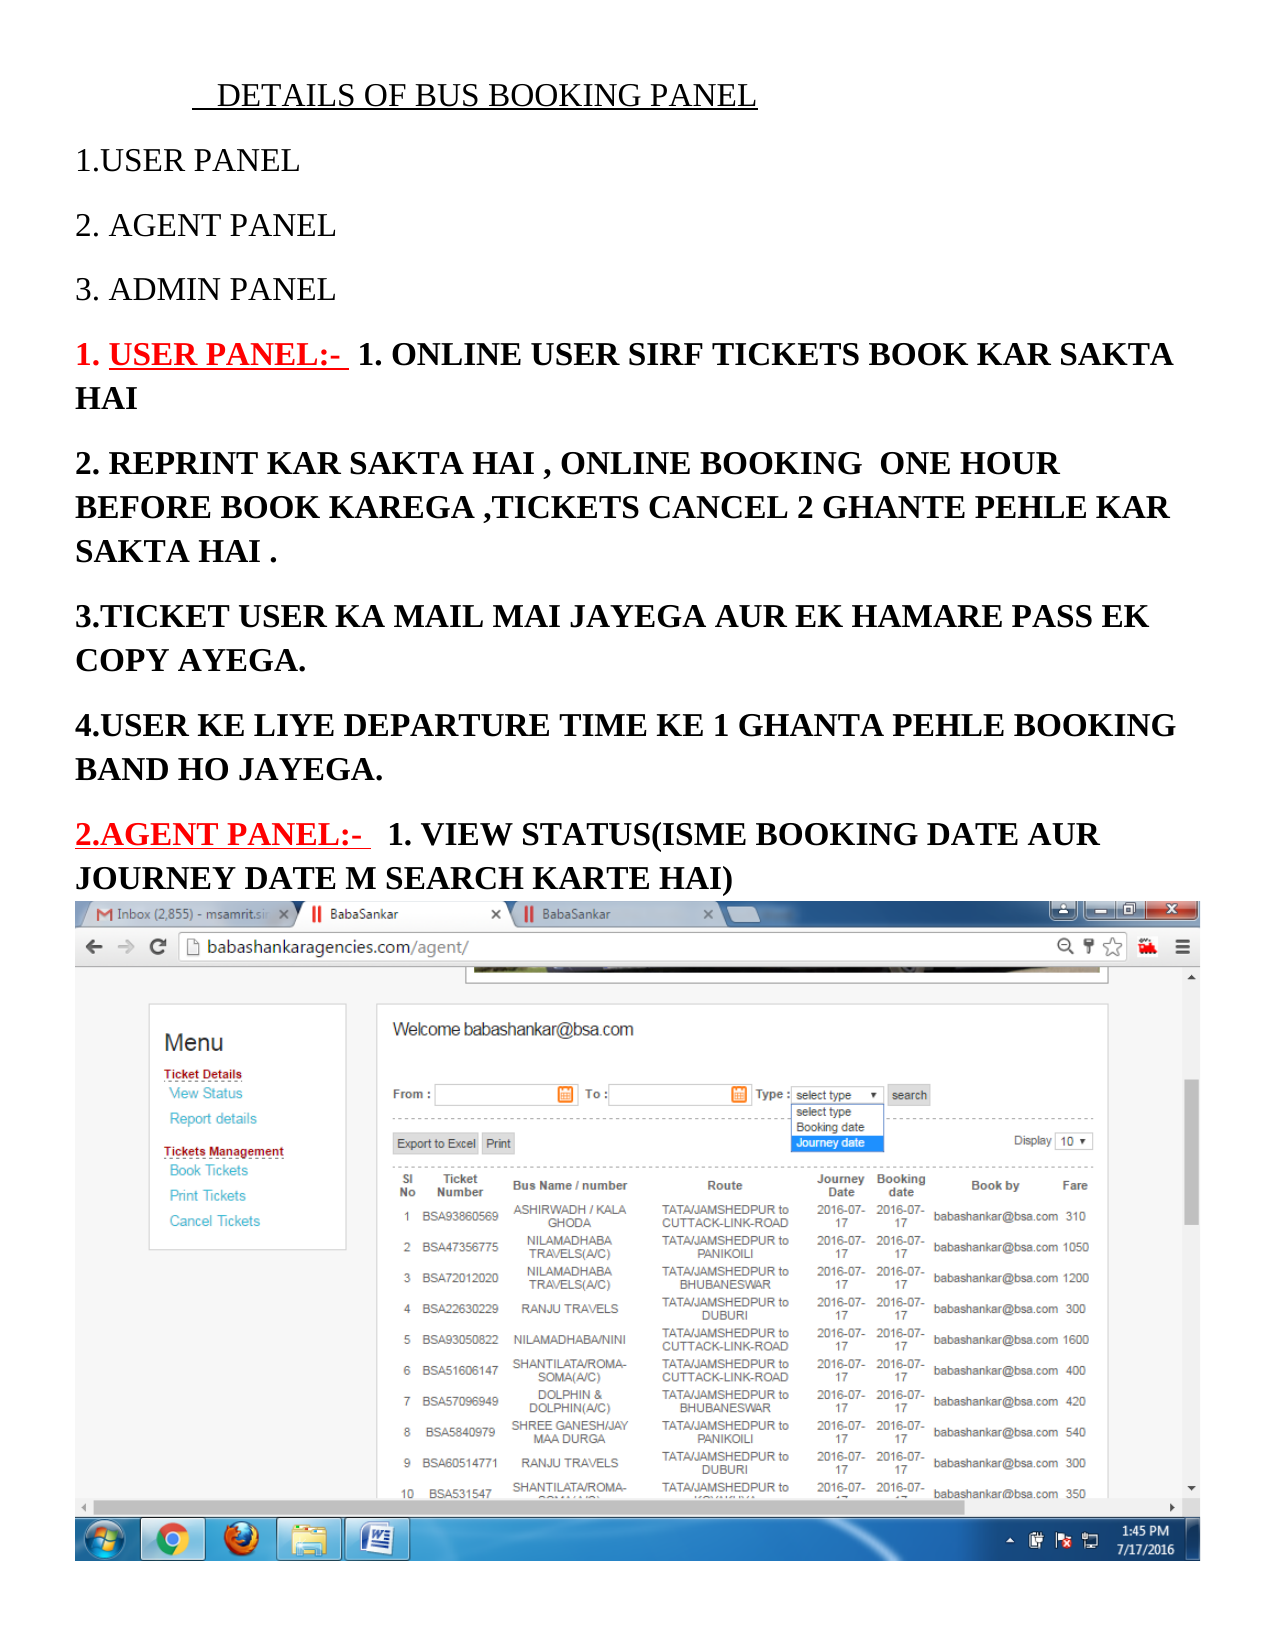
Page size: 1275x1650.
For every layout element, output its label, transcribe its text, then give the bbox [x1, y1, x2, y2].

text 2. AGENT PANEL [75, 205, 1200, 243]
text 4.USER KE LIYE DEPARTURE TIME KE 1 GHANTA PEHLE BOOKING BAND HO JAYEGA. [75, 706, 1200, 788]
text 2. REPRINT KAR SAKTA HAI , ONLINE BOOKING ONE HOUR BEFORE BOOK KAREGA ,TICKETS CANCEL 2 GHANTE PEHLE KAR SAKTA HAI . [75, 443, 1200, 570]
text 1. USER PANEL:- 1. ONLINE USER SIRF TICKETS BOOK KAR SAKTA HAI [75, 334, 1200, 417]
text 3.TICKET USER KA MAIL MAI JAYEGA AUR EK HAMARE PASS EK COPY AYEGA. [75, 597, 1200, 679]
text 2.AGENT PANEL:- 1. VIEW STATUS(ISME BOOKING DATE AUR JOURNEY DATE M SEARCH KARTE HAI) [75, 814, 1200, 901]
picture [75, 901, 1200, 1561]
text DETAILS OF BUS BOOKING PANEL [75, 75, 1200, 113]
text 3. ADMIN PANEL [75, 270, 1200, 308]
text 1.USER PANEL [75, 140, 1200, 178]
